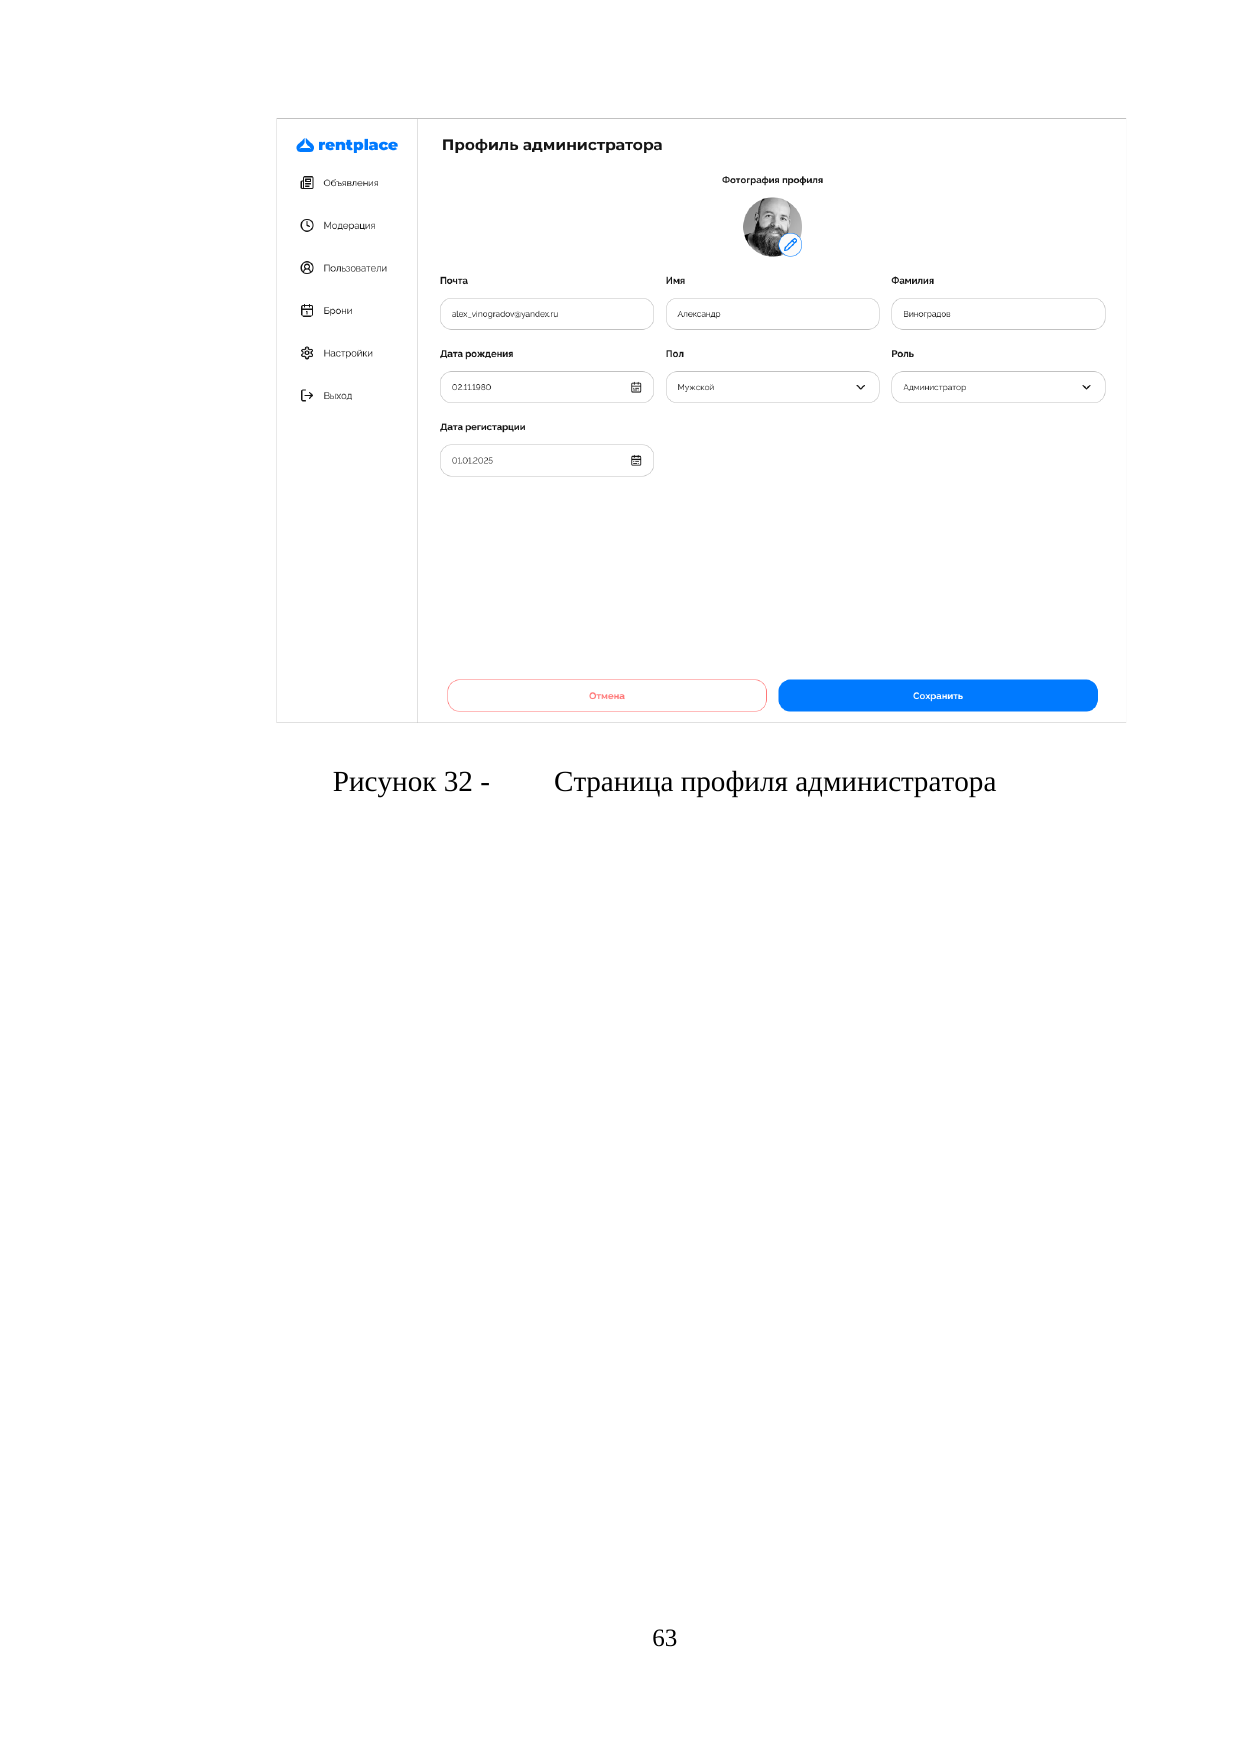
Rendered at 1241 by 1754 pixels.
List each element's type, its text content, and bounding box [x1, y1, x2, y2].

text Страница профиля администратора [177, 764, 1152, 797]
picture [276, 118, 1127, 723]
